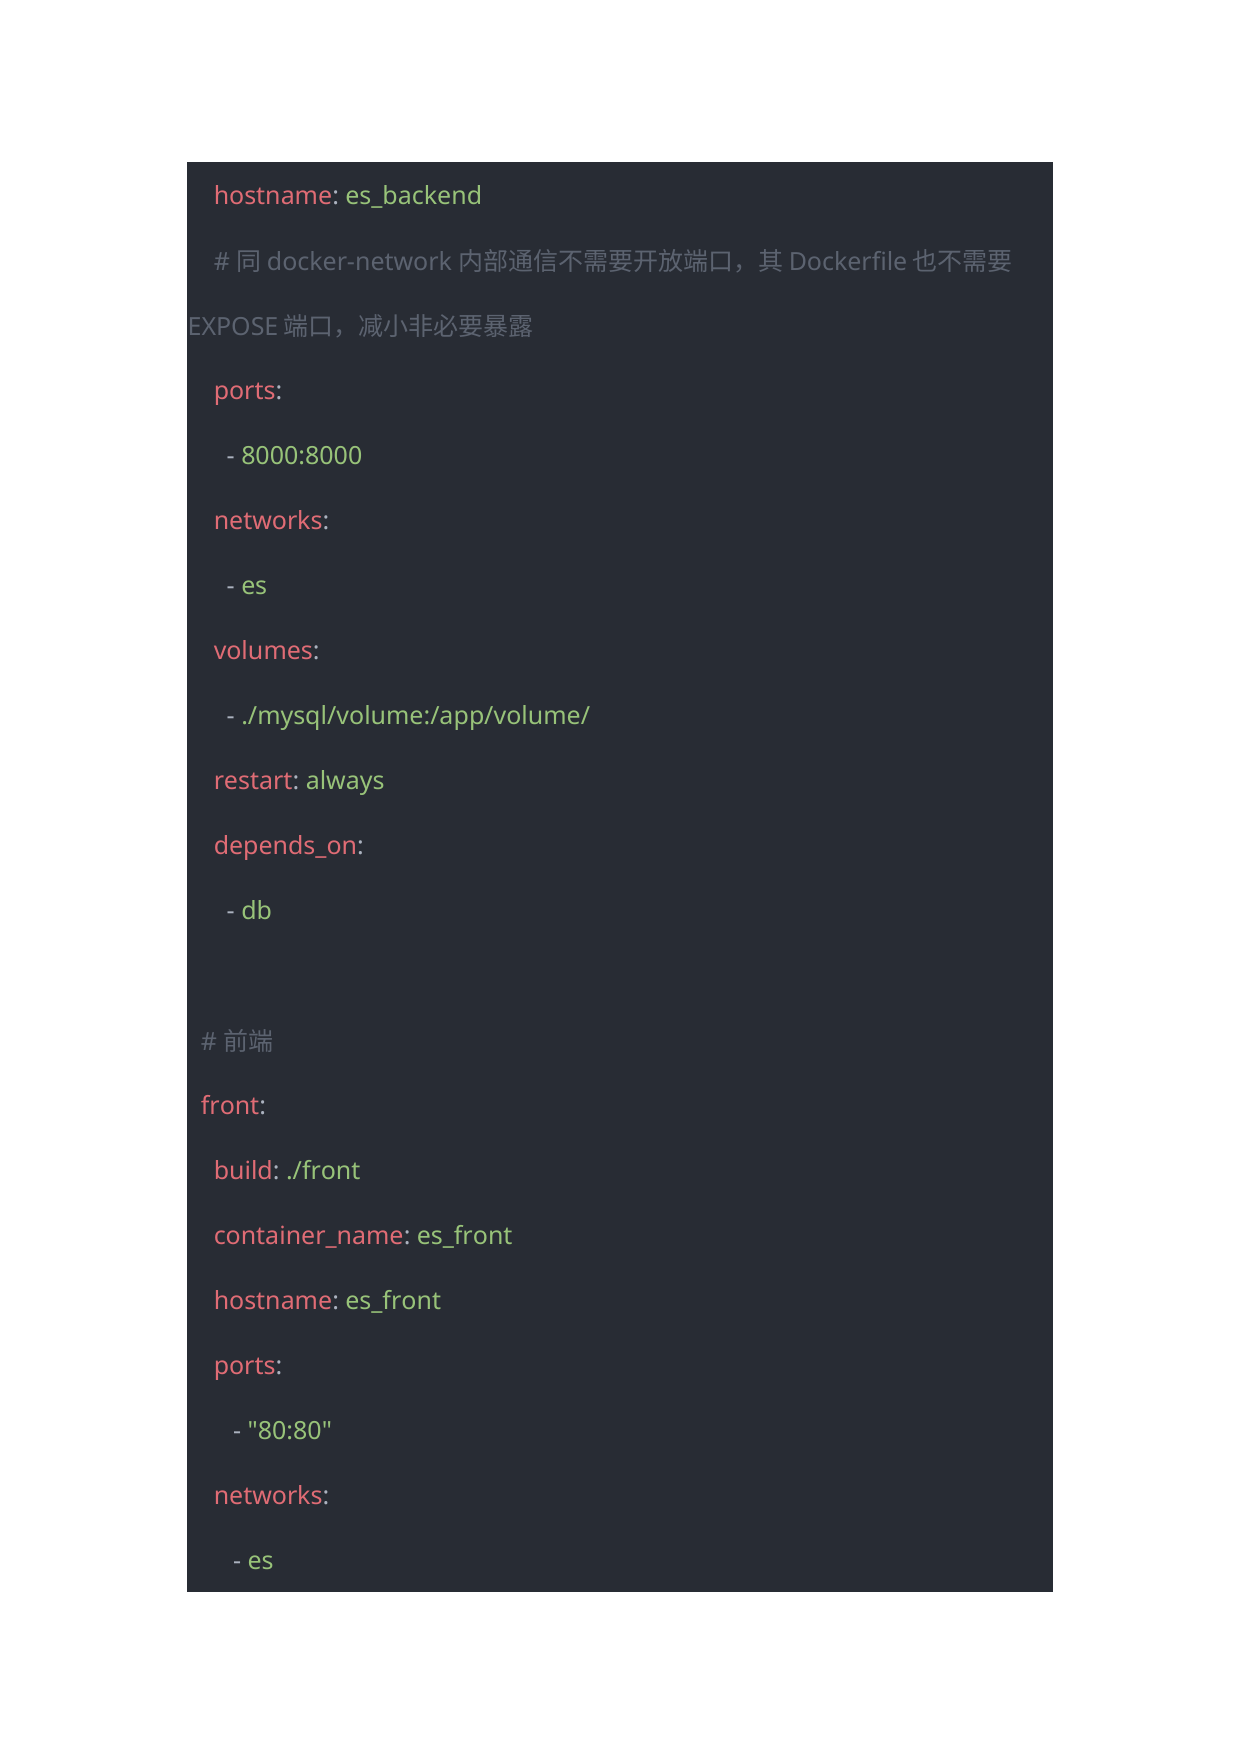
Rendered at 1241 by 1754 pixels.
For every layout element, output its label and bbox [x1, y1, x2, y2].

text [187, 162, 1053, 1592]
